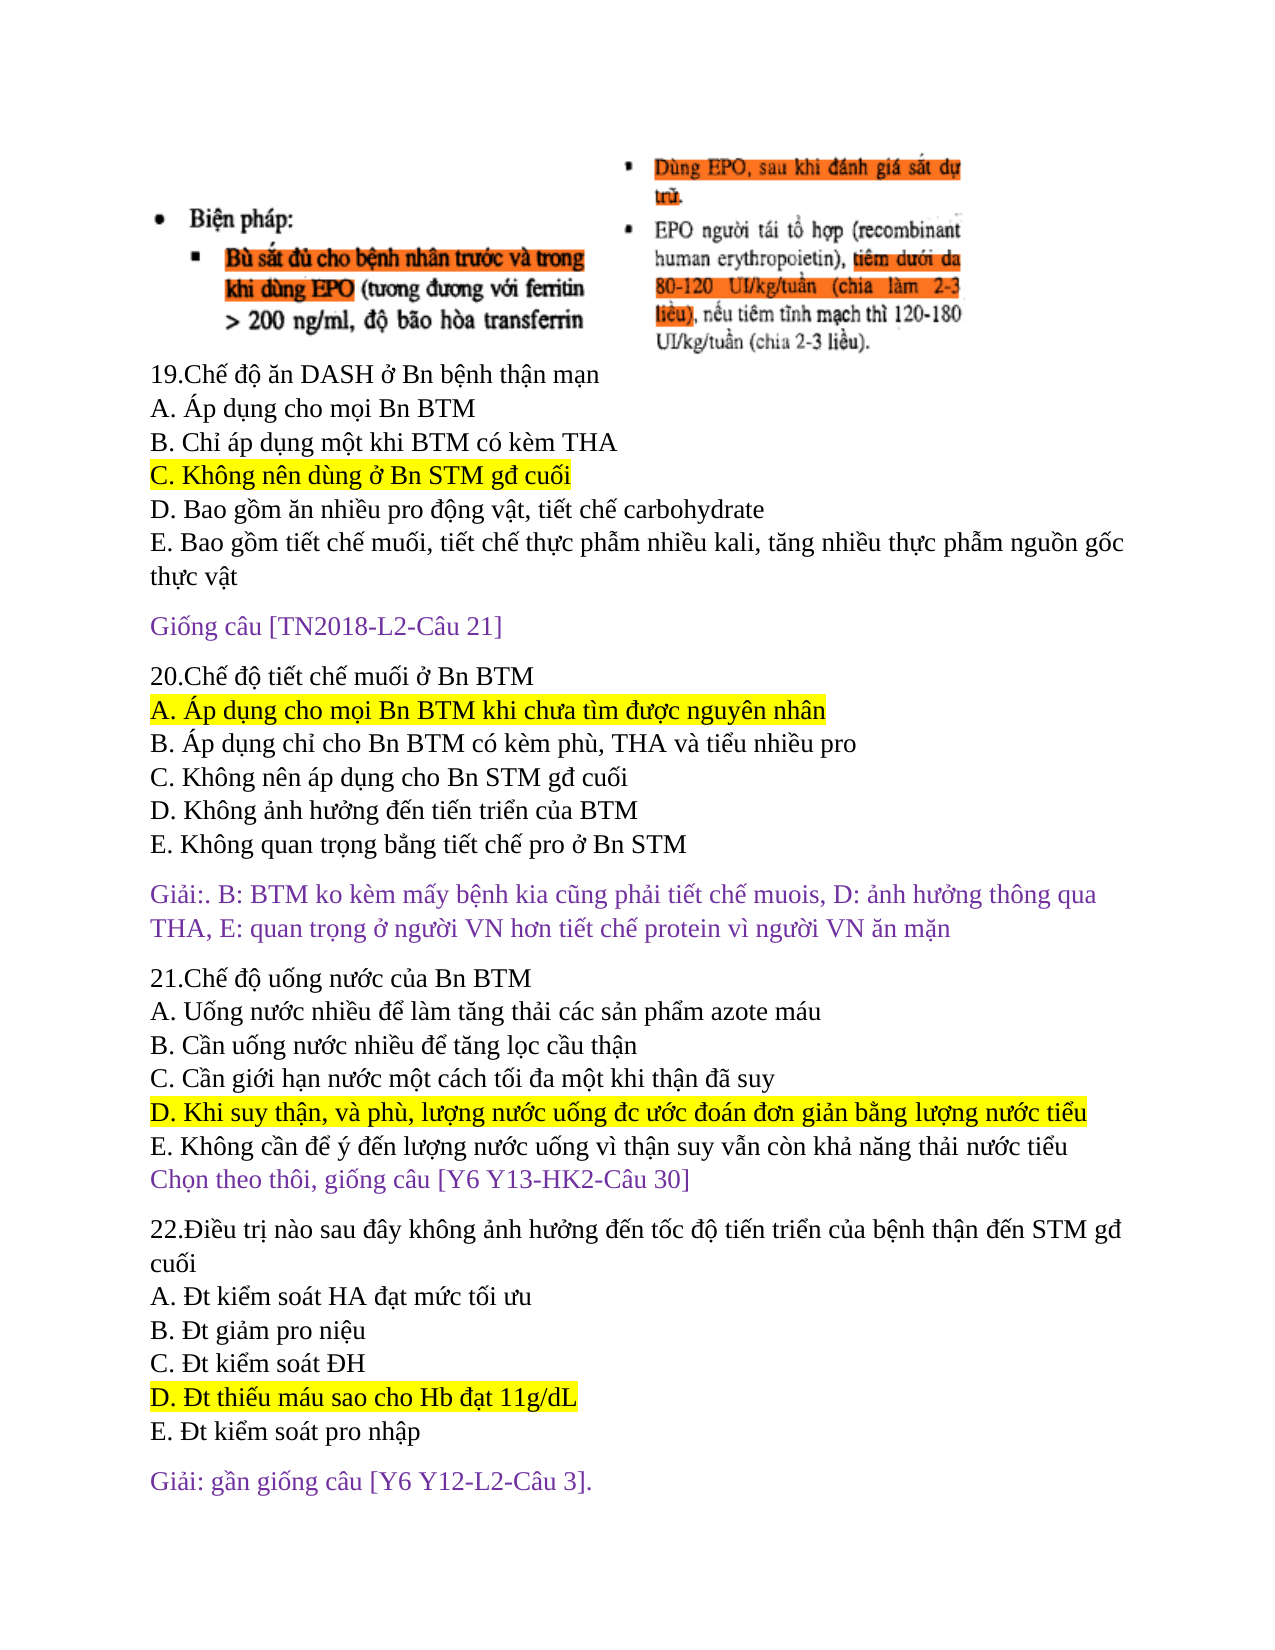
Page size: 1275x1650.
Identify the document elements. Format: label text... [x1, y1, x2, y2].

picture [150, 201, 613, 357]
text Giải:. B: BTM ko kèm mấy bệnh kia cũng phải tiết chế muois, D: ảnh hưởng thông qua THA, E: quan trọng ở người VN hơn tiết chế protein vì người VN ăn mặn [150, 878, 1125, 943]
text 21.Chế độ uống nước của Bn BTM A. Uống nước nhiều để làm tăng thải các sản phẩm azote máu B. Cần uống nước nhiều để tăng lọc cầu thận C. Cần giới hạn nước một cách tối đa một khi thận đã suy D. Khi suy thận, và phù, lượng nước uống đc ước đoán đơn giản bằng lượng nước tiểu E. Không cần để ý đến lượng nước uống vì thận suy vẫn còn khả năng thải nước tiểu Chọn theo thôi, giống câu [Y6 Y13-HK2-Câu 30] [150, 962, 1125, 1194]
text 22.Điều trị nào sau đây không ảnh hưởng đến tốc độ tiến triển của bệnh thận đến STM gđ cuối A. Đt kiểm soát HA đạt mức tối ưu B. Đt giảm pro niệu C. Đt kiểm soát ĐH D. Đt thiếu máu sao cho Hb đạt 11g/dL E. Đt kiểm soát pro nhập [150, 1213, 1125, 1446]
text Giống câu [TN2018-L2-Câu 21] [150, 610, 1125, 641]
text 20.Chế độ tiết chế muối ở Bn BTM A. Áp dụng cho mọi Bn BTM khi chưa tìm được nguyên nhân B. Áp dụng chỉ cho Bn BTM có kèm phù, THA và tiểu nhiều pro C. Không nên áp dụng cho Bn STM gđ cuối D. Không ảnh hưởng đến tiến triển của BTM E. Không quan trọng bẳng tiết chế pro ở Bn STM [150, 660, 1125, 859]
picture [617, 150, 988, 357]
text Giải: gần giống câu [Y6 Y12-L2-Câu 3]. [150, 1465, 1125, 1496]
